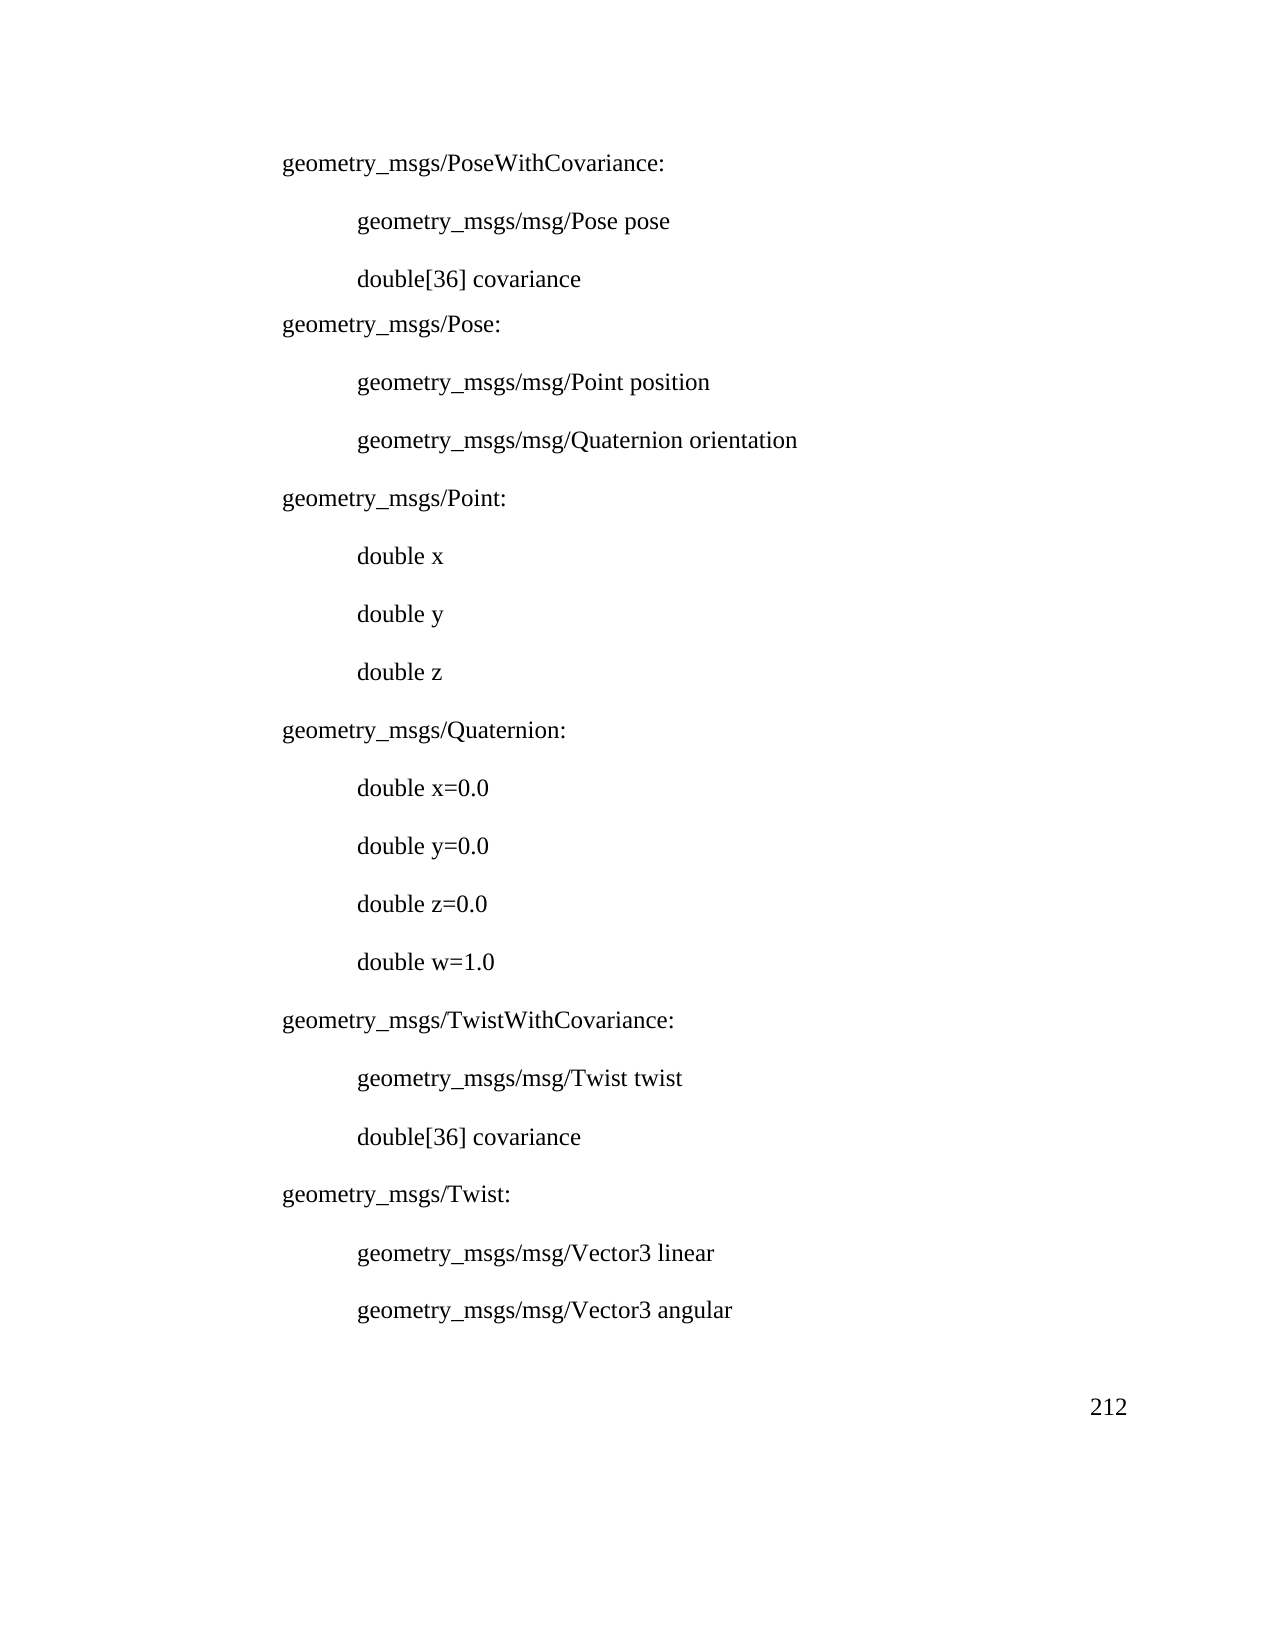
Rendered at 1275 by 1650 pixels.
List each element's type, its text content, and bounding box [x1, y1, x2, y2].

text double z=0.0 [357, 889, 1127, 918]
text double z [282, 657, 1127, 686]
text geometry_msgs/msg/Vector3 angular [282, 1296, 1127, 1324]
text geometry_msgs/Twist: [282, 1179, 1127, 1208]
text geometry_msgs/msg/Vector3 linear [282, 1238, 1127, 1266]
text geometry_msgs/msg/Quaternion orientation [282, 425, 1127, 454]
text geometry_msgs/TwistWithCovariance: [282, 1006, 1127, 1034]
text double w=1.0 [357, 947, 1127, 976]
text geometry_msgs/msg/Point position [282, 367, 1127, 396]
text double[36] covariance [282, 1122, 1127, 1150]
text geometry_msgs/Point: [282, 483, 1127, 512]
text double y=0.0 [357, 831, 1127, 860]
text double[36] covariance [357, 264, 1127, 292]
text geometry_msgs/msg/Pose pose [357, 206, 1127, 234]
text geometry_msgs/Quaternion: [282, 715, 1127, 744]
text double x [282, 541, 1127, 570]
text double x=0.0 [357, 773, 1127, 802]
text geometry_msgs/msg/Twist twist [282, 1063, 1127, 1092]
text geometry_msgs/PoseWithCovariance: [282, 148, 1127, 176]
text geometry_msgs/Pose: [282, 309, 1127, 338]
text double y [282, 599, 1127, 628]
